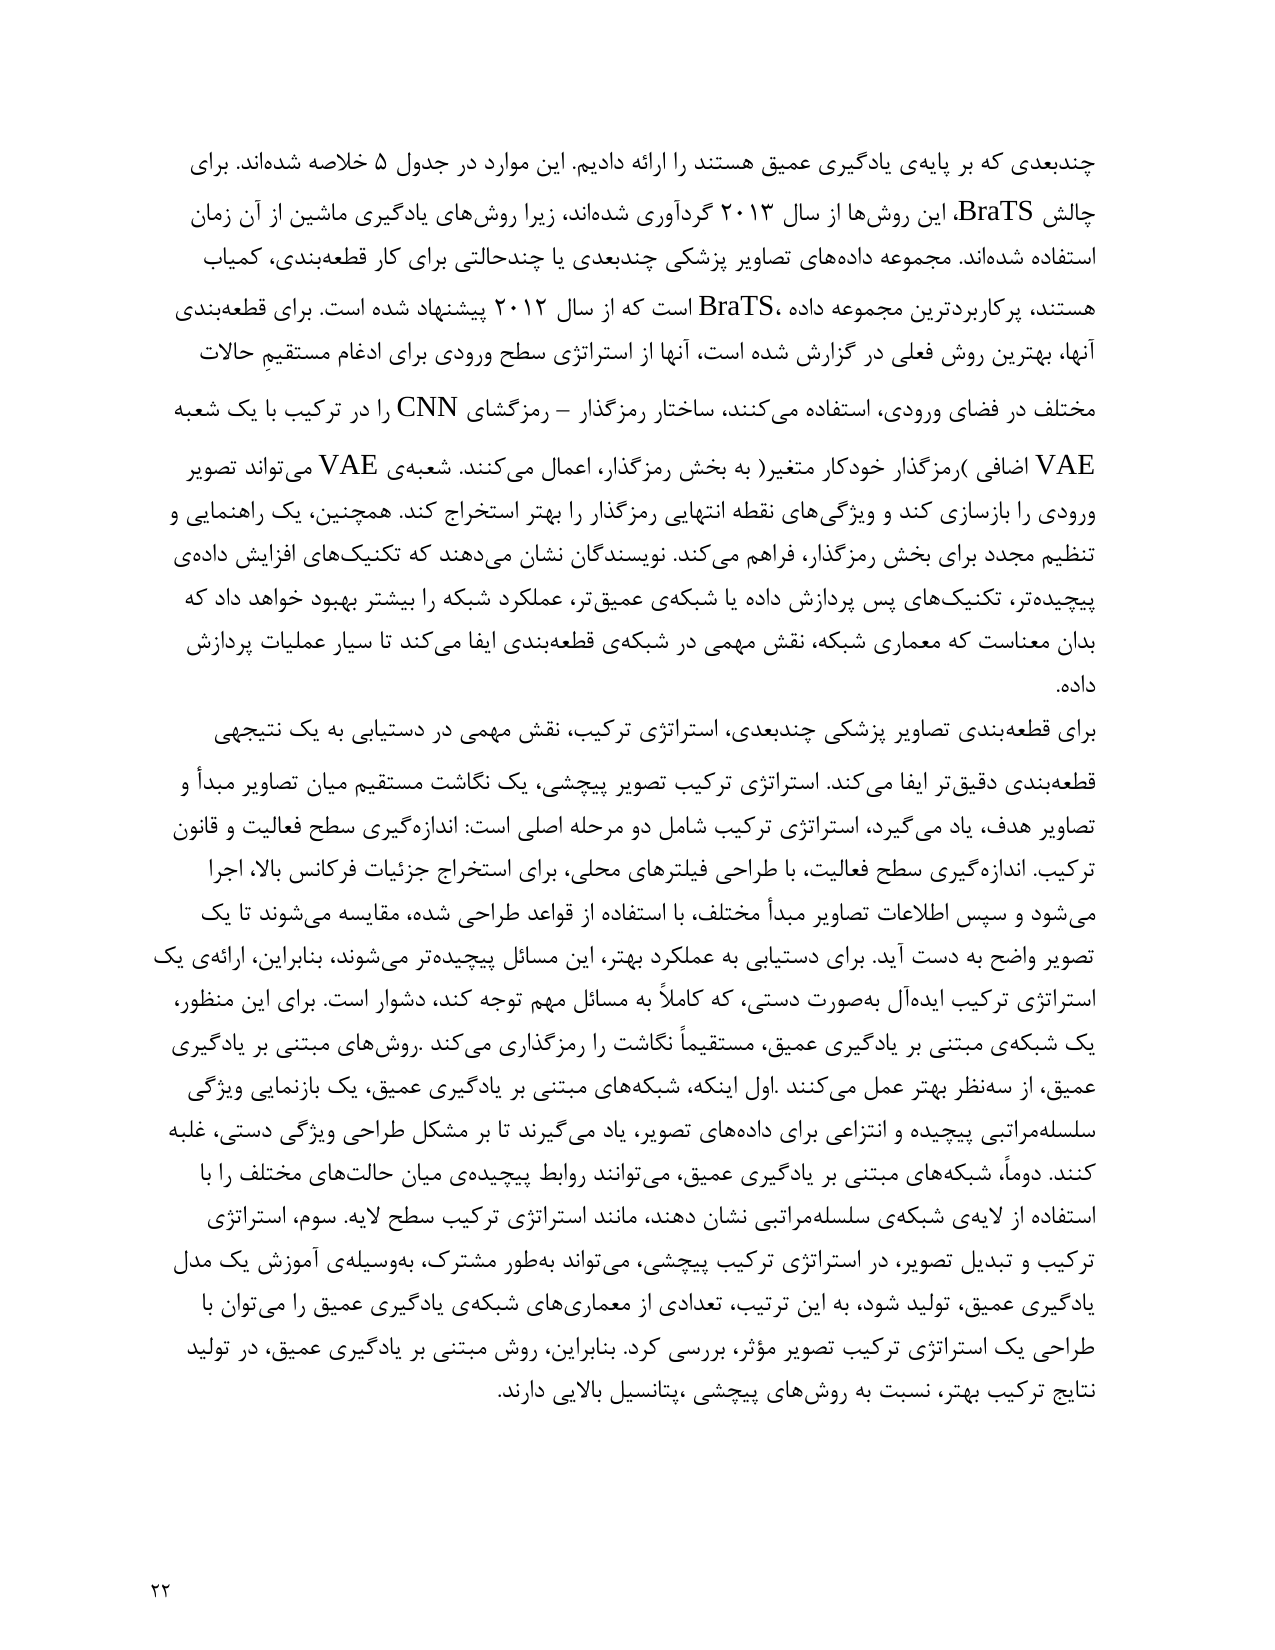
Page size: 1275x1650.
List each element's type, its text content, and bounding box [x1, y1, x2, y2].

text برای قطعه‌بندی تصاویر پزشکی چندبعدی، استراتژی ترکیب، نقش مهمی در دستیابی به یک نتیجهی قطعه‌بندی دقیق‌تر ایفا می‌کند. استراتژی ترکیب تصویر پیچشی، یک نگاشت مستقیم میان تصاویر مبدأ و تصاویر هدف، یاد می‌گیرد، استراتژی ترکیب شامل دو مرحله اصلی است: اندازه‌گیری سطح فعالیت و قانون ترکیب. اندازه‌گیری سطح فعالیت، با طراحی فیلترهای محلی، برای استخراج جزئیات فرکانس بالا، اجرا می‌شود و سپس اطلاعات تصاویر مبدأ مختلف، با استفاده از قواعد طراحی شده، مقایسه می‌شوند تا یک تصویر واضح به دست آید. برای دستیابی به عملکرد بهتر، این مسائل پیچیده‌تر می‌شوند، بنابراین، ارائه‌ی یک استراتژی ترکیب ایده‌آل به‌صورت دستی، که کاملاً به مسائل مهم توجه کند، دشوار است. برای این منظور، یک شبکه‌ی مبتنی بر یادگیری عمیق، مستقیماً نگاشت را رمزگذاری می‌کند .روش‌های مبتنی بر یادگیری عمیق، از سه‌نظر بهتر عمل می‌کنند .اول اینکه، شبکه‌های مبتنی بر یادگیری عمیق، یک بازنمایی ویژگی سلسله‌مراتبی پیچیده و انتزاعی برای داده‌های تصویر، یاد می‌گیرند تا بر مشکل طراحی ویژگی دستی، غلبه کنند. دوماً، شبکه‌های مبتنی بر یادگیری عمیق، می‌توانند روابط پیچیده‌ی میان حالت‌های مختلف را با استفاده از لایه‌ی شبکه‌ی سلسله‌مراتبی نشان دهند، مانند استراتژی ترکیب سطح لایه. سوم، استراتژی ترکیب و تبدیل تصویر، در استراتژی ترکیب پیچشی، می‌تواند به‌طور مشترک، به‌وسیله‌ی آموزش یک مدل یادگیری عمیق، تولید شود، به این ترتیب، تعدادی از معماری‌های شبکه‌ی یادگیری عمیق را می‌توان با طراحی یک استراتژی ترکیب تصویر مؤثر، بررسی کرد. بنابراین، روش مبتنی بر یادگیری عمیق، در تولید نتایج ترکیب بهتر، نسبت به روش‌های پیچشی ،پتانسیل بالایی دارند. [149, 717, 1096, 1408]
